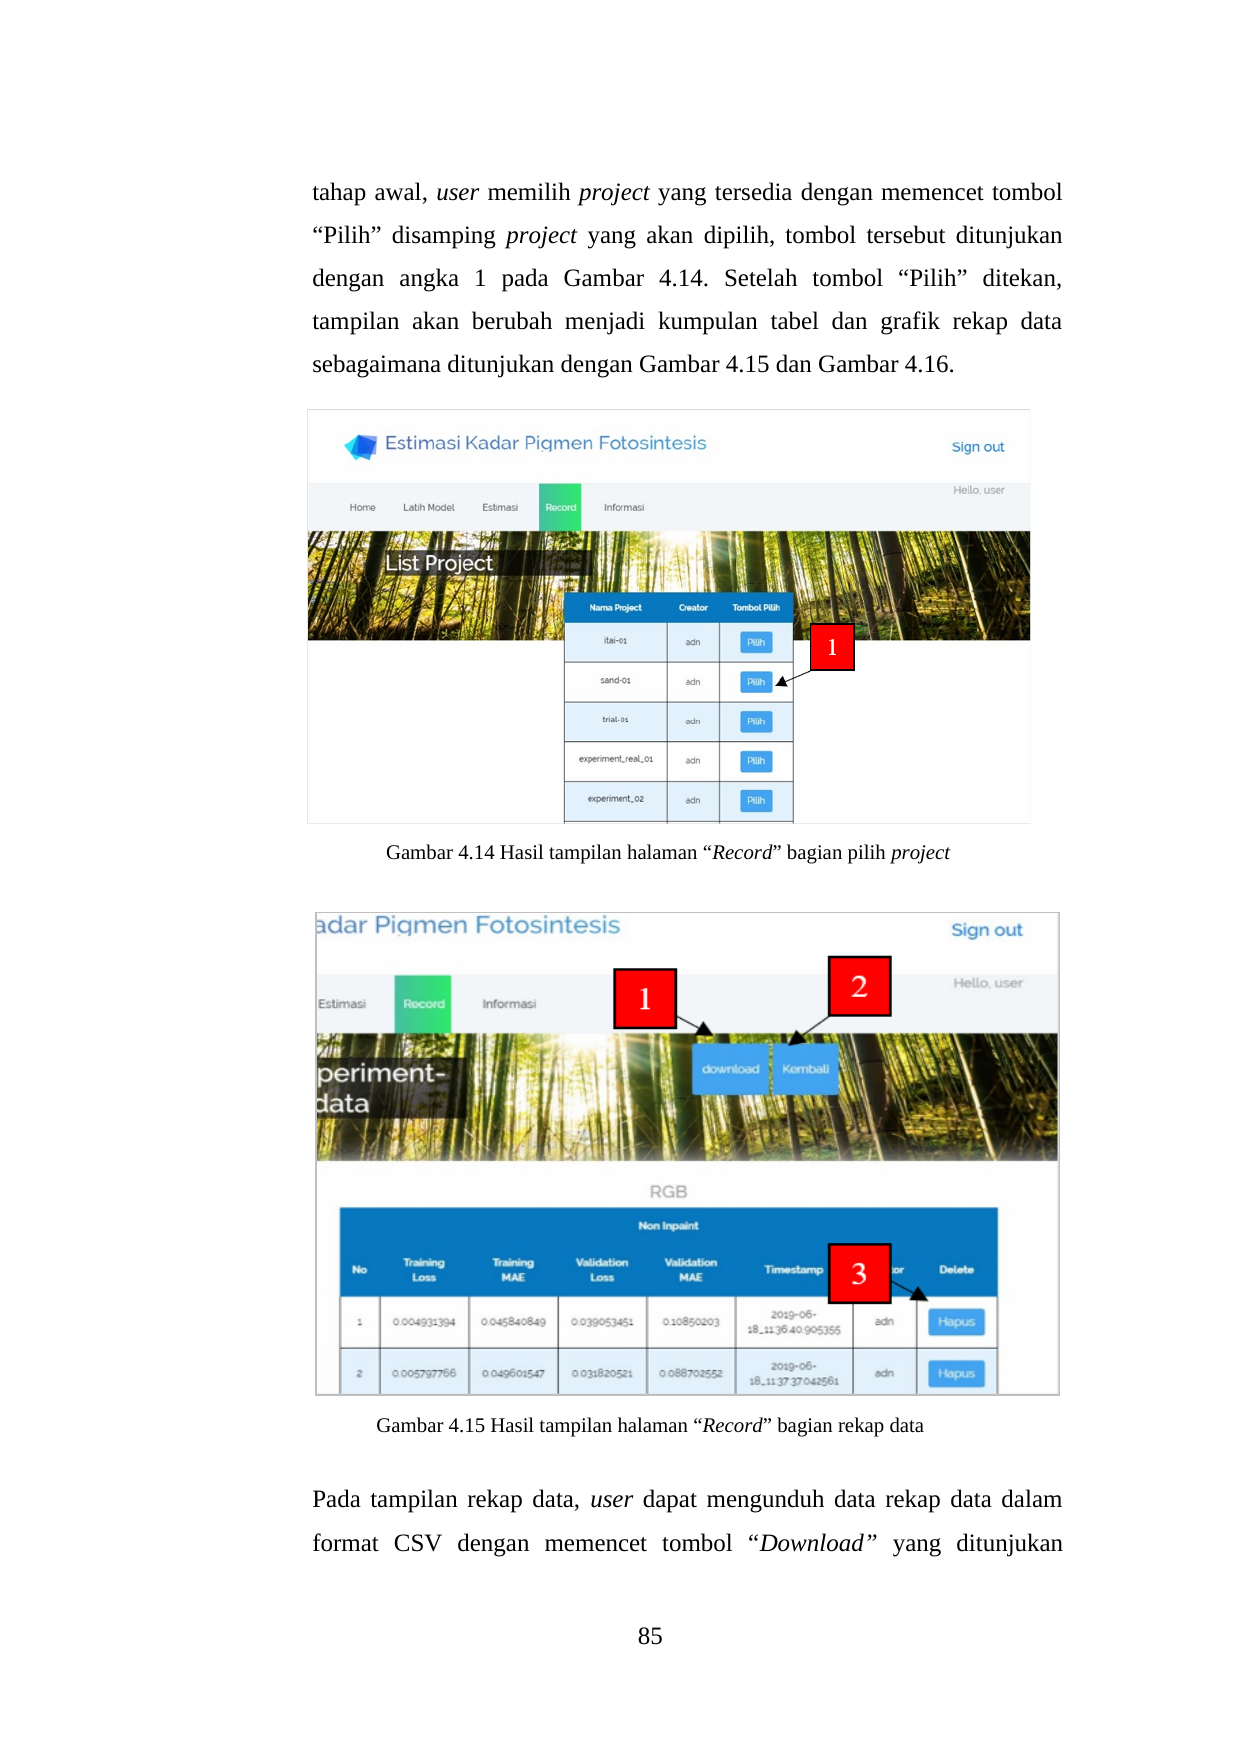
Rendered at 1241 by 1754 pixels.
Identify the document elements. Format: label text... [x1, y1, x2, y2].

picture [307, 409, 1031, 824]
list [312, 1484, 1063, 1556]
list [312, 177, 1063, 378]
picture [317, 913, 1059, 1394]
text Gambar 4.15 Hasil tampilan halaman “Record” bagian rekap data [237, 1413, 1063, 1437]
text Gambar 4.14 Hasil tampilan halaman “Record” bagian pilih project [274, 840, 1063, 864]
